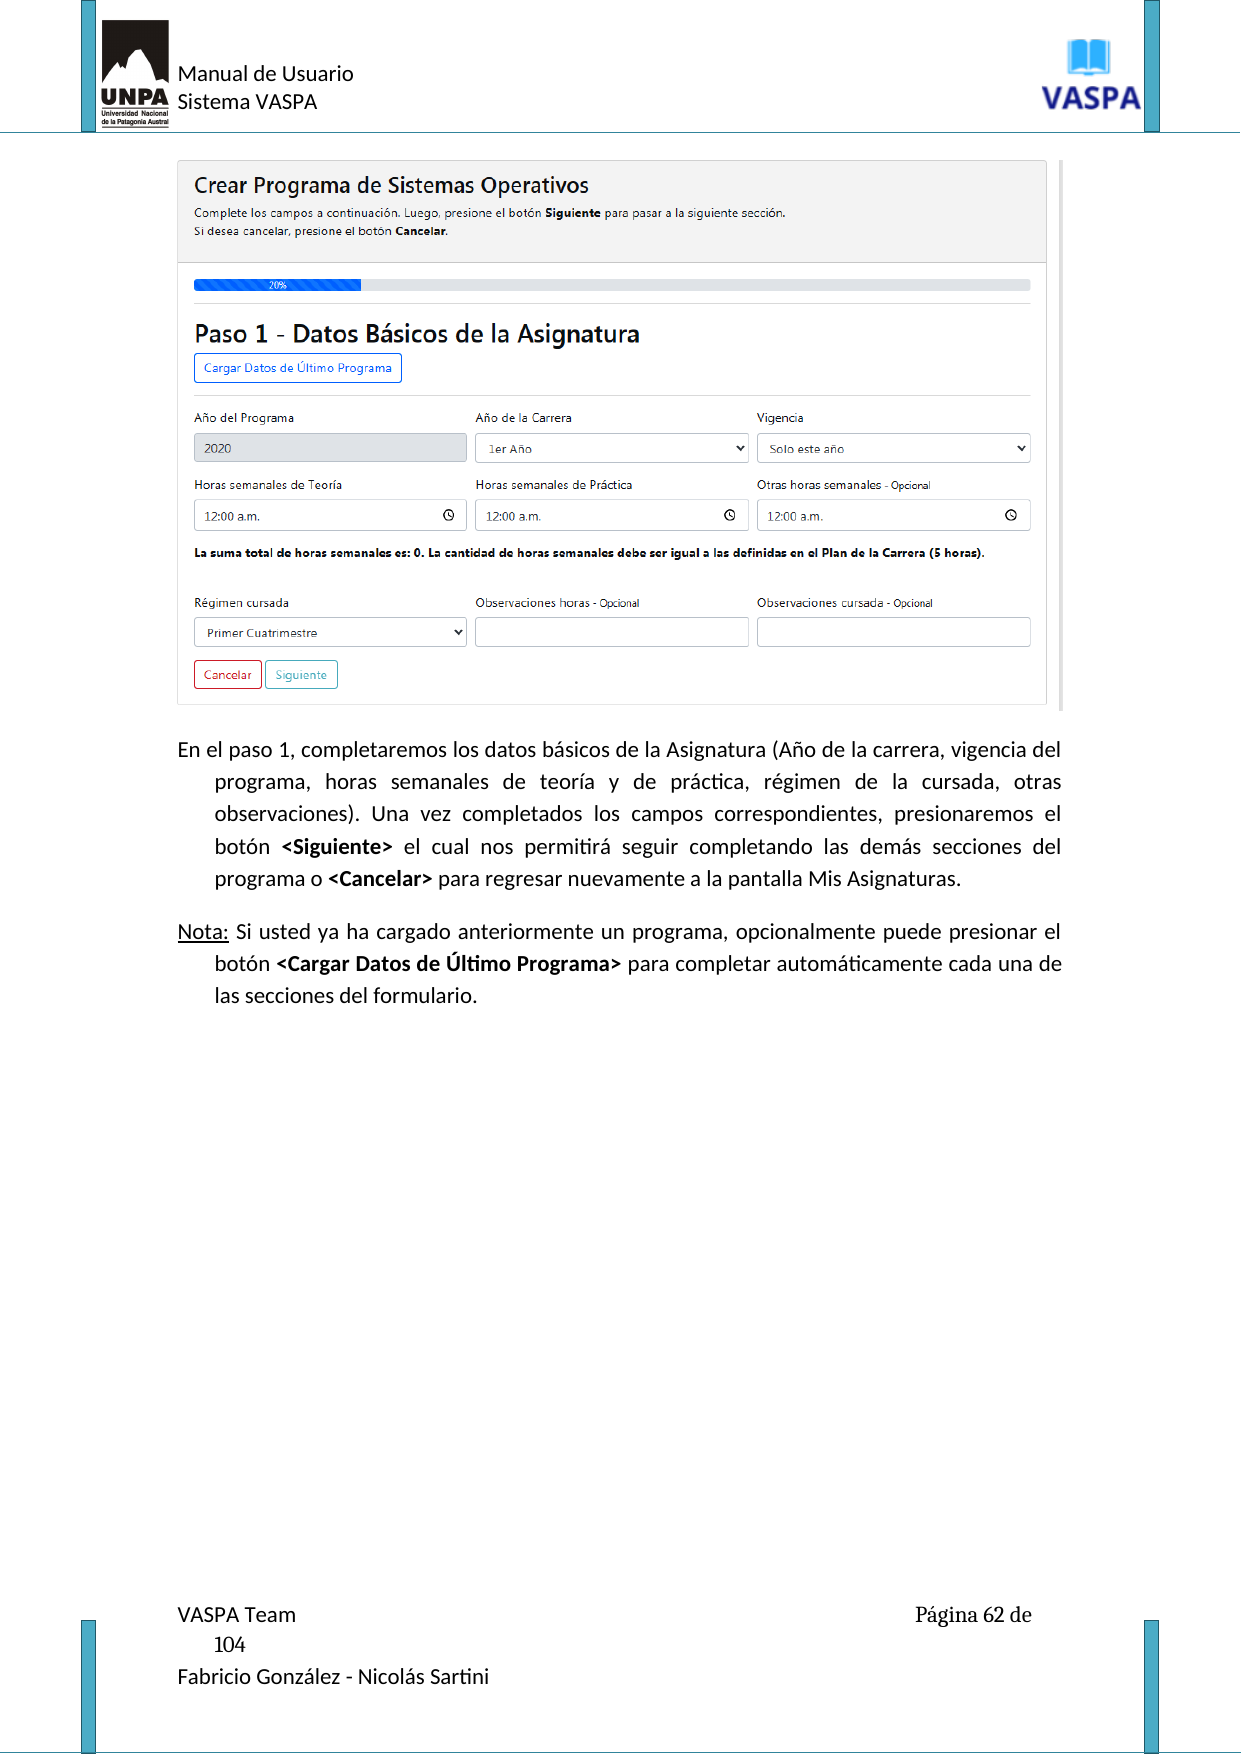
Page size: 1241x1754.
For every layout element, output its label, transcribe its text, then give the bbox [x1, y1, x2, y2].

text En el paso 1, completaremos los datos básicos de la Asignatura (Año de la carrera, vigencia del programa, horas semanales de teoría y de práctica, régimen de la cursada, otras observaciones). Una vez completados los campos correspondientes, presionaremos el botón <Siguiente> el cual nos permitirá seguir completando las demás secciones del programa o <Cancelar> para regresar nuevamente a la pantalla Mis Asignaturas. [177, 735, 1063, 892]
picture [177, 160, 1063, 711]
picture [100, 18, 170, 129]
text Nota: Si usted ya ha cargado anteriormente un programa, opcionalmente puede presionar el botón <Cargar Datos de Último Programa> para completar automáticamente cada una de las secciones del formulario. [177, 917, 1063, 1009]
picture [1036, 19, 1146, 129]
